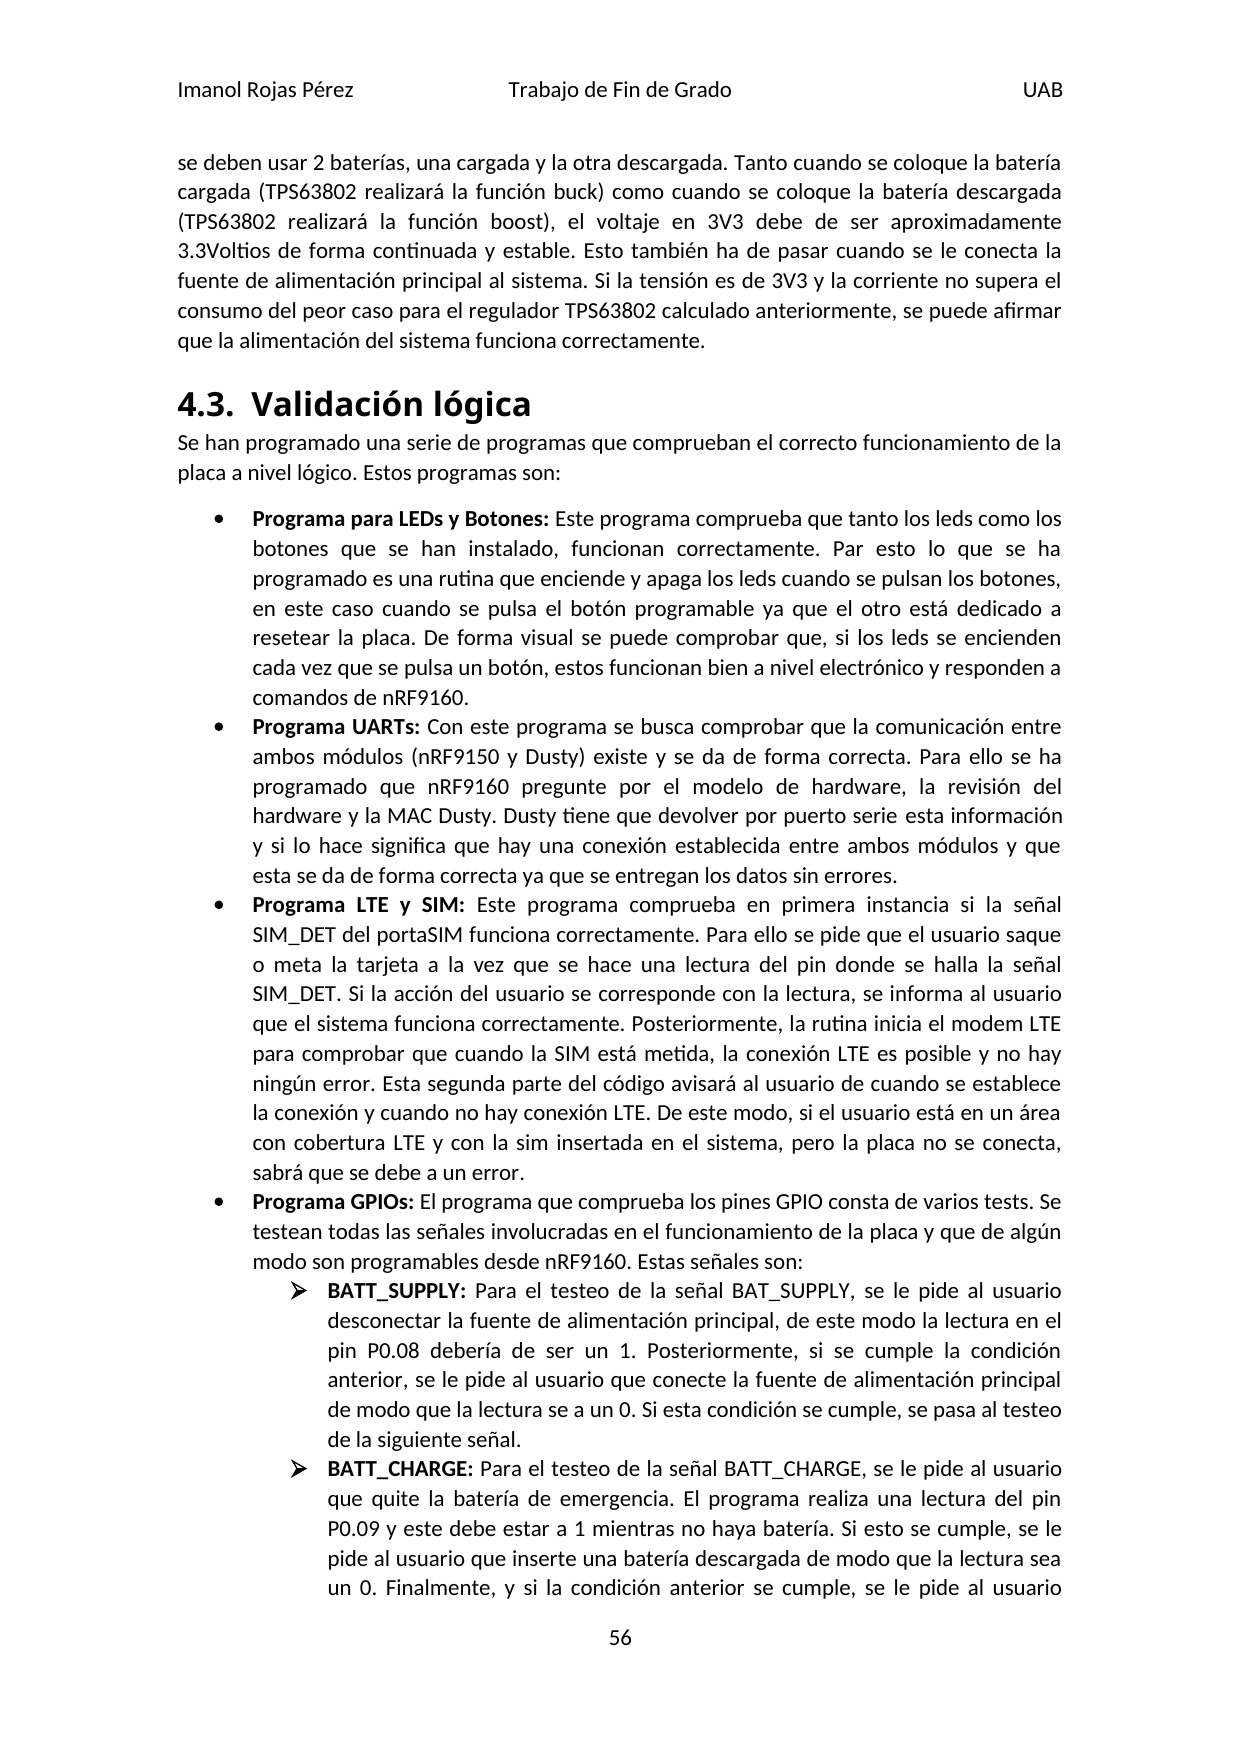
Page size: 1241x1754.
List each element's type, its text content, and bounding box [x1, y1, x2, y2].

text Se han programado una serie de programas que comprueban el correcto funcionamiento de la placa a nivel lógico. Estos programas son: [177, 428, 1063, 486]
list BATT_SUPPLY: Para el testeo de la señal BAT_SUPPLY, se le pide al usuario desconectar la fuente de alimentación principal, de este modo la lectura en el pin P0.08 debería de ser un 1. Posteriormente, si se cumple la condición anterior, se le pide al usuario que conecte la fuente de alimentación principal de modo que la lectura se a un 0. Si esta condición se cumple, se pasa al testeo de la siguiente señal. [290, 1276, 1063, 1453]
list Programa para LEDs y Botones: Este programa comprueba que tanto los leds como los botones que se han instalado, funcionan correctamente. Par esto lo que se ha programado es una rutina que enciende y apaga los leds cuando se pulsan los botones, en este caso cuando se pulsa el botón programable ya que el otro está dedicado a resetear la placa. De forma visual se puede comprobar que, si los leds se encienden cada vez que se pulsa un botón, estos funcionan bien a nivel electrónico y responden a comandos de nRF9160. [215, 504, 1063, 711]
list Programa GPIOs: El programa que comprueba los pines GPIO consta de varios tests. Se testean todas las señales involucradas en el funcionamiento de la placa y que de algún modo son programables desde nRF9160. Estas señales son: [215, 1187, 1063, 1275]
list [290, 1454, 1063, 1601]
subtitle Validación lógica [177, 380, 1063, 426]
list Programa LTE y SIM: Este programa comprueba en primera instancia si la señal SIM_DET del portaSIM funciona correctamente. Para ello se pide que el usuario saque o meta la tarjeta a la vez que se hace una lectura del pin donde se halla la señal SIM_DET. Si la acción del usuario se corresponde con la lectura, se informa al usuario que el sistema funciona correctamente. Posteriormente, la rutina inicia el modem LTE para comprobar que cuando la SIM está metida, la conexión LTE es posible y no hay ningún error. Esta segunda parte del código avisará al usuario de cuando se establece la conexión y cuando no hay conexión LTE. De este modo, si el usuario está en un área con cobertura LTE y con la sim insertada en el sistema, pero la placa no se conecta, sabrá que se debe a un error. [215, 891, 1063, 1186]
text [177, 148, 1063, 354]
list Programa UARTs: Con este programa se busca comprobar que la comunicación entre ambos módulos (nRF9150 y Dusty) existe y se da de forma correcta. Para ello se ha programado que nRF9160 pregunte por el modelo de hardware, la revisión del hardware y la MAC Dusty. Dusty tiene que devolver por puerto serie esta información y si lo hace significa que hay una conexión establecida entre ambos módulos y que esta se da de forma correcta ya que se entregan los datos sin errores. [215, 712, 1063, 889]
